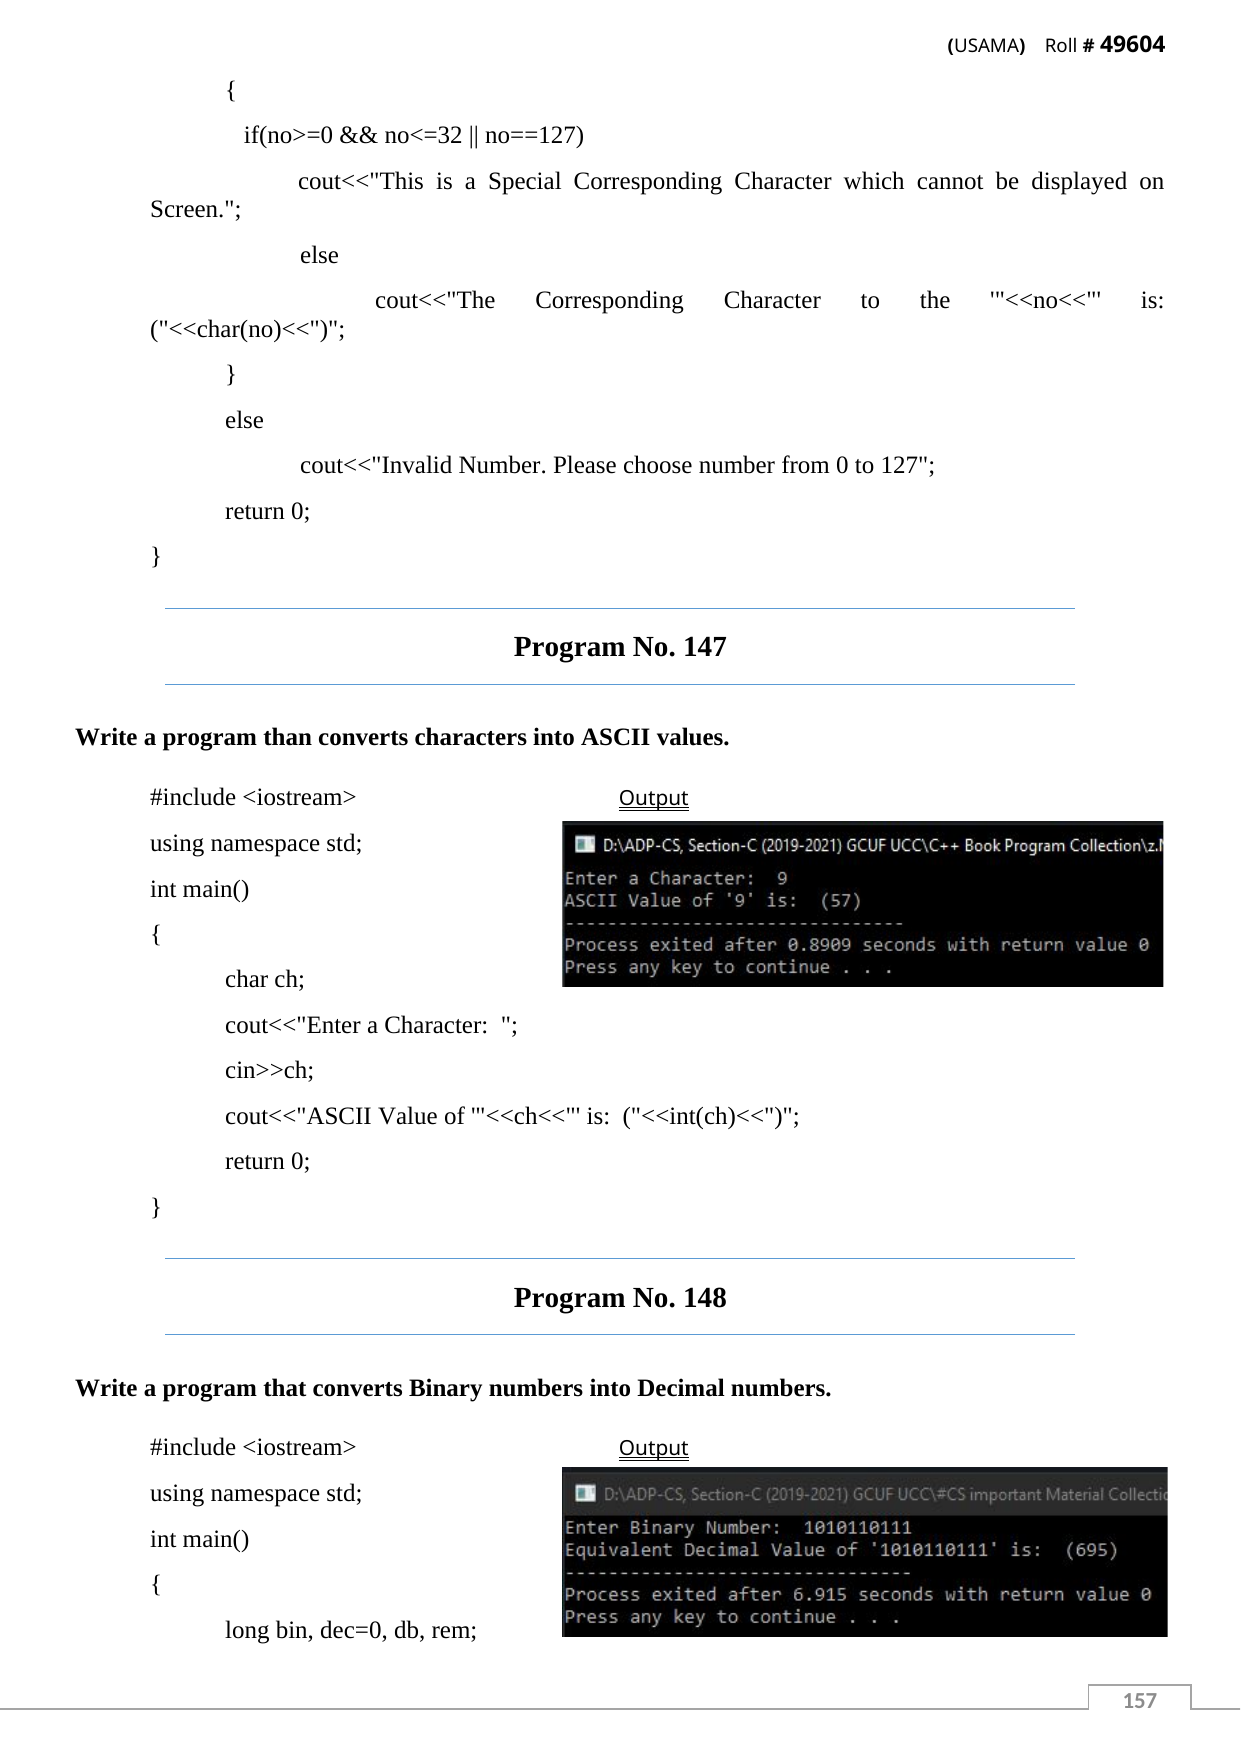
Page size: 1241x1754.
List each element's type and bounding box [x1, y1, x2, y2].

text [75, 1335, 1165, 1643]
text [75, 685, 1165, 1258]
picture [562, 1467, 1168, 1637]
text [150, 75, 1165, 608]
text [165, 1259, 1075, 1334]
picture [562, 821, 1164, 987]
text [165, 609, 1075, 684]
